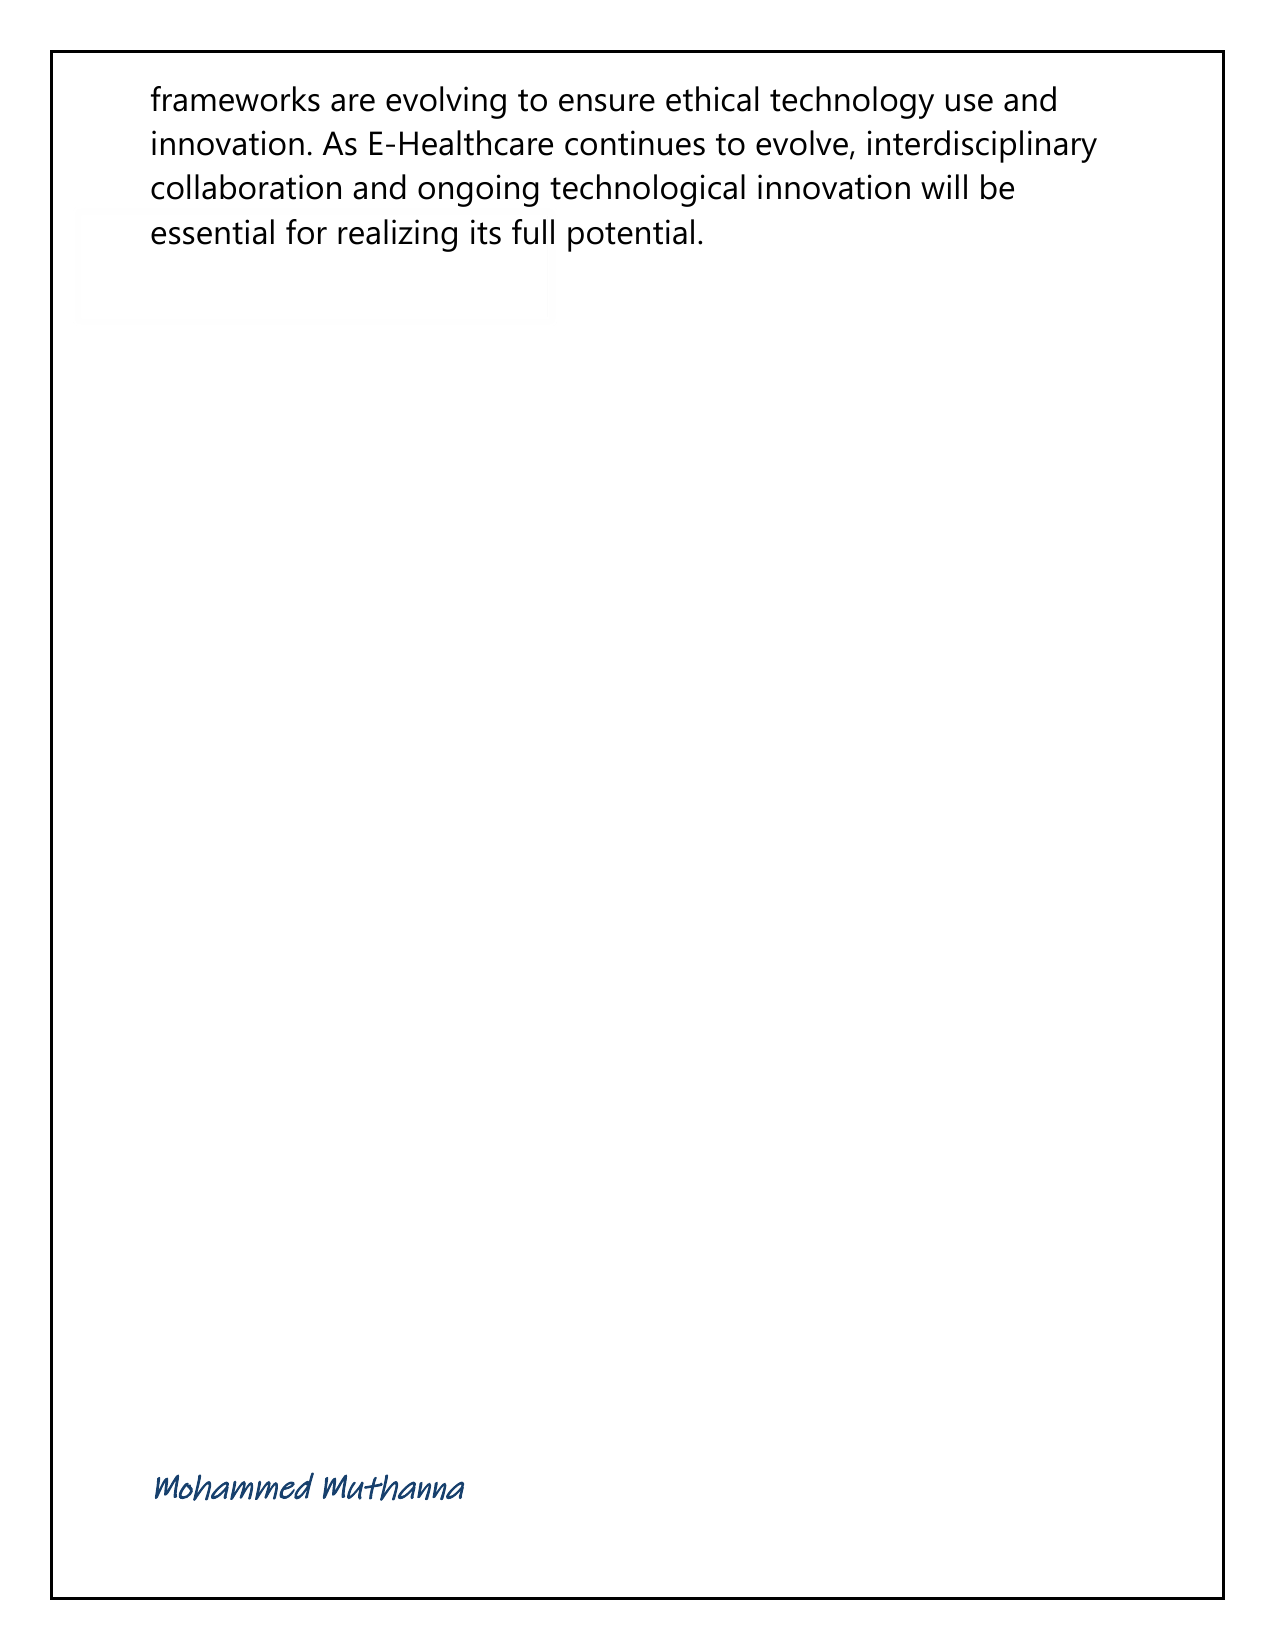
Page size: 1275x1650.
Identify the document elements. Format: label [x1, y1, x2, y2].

text [150, 75, 1125, 252]
